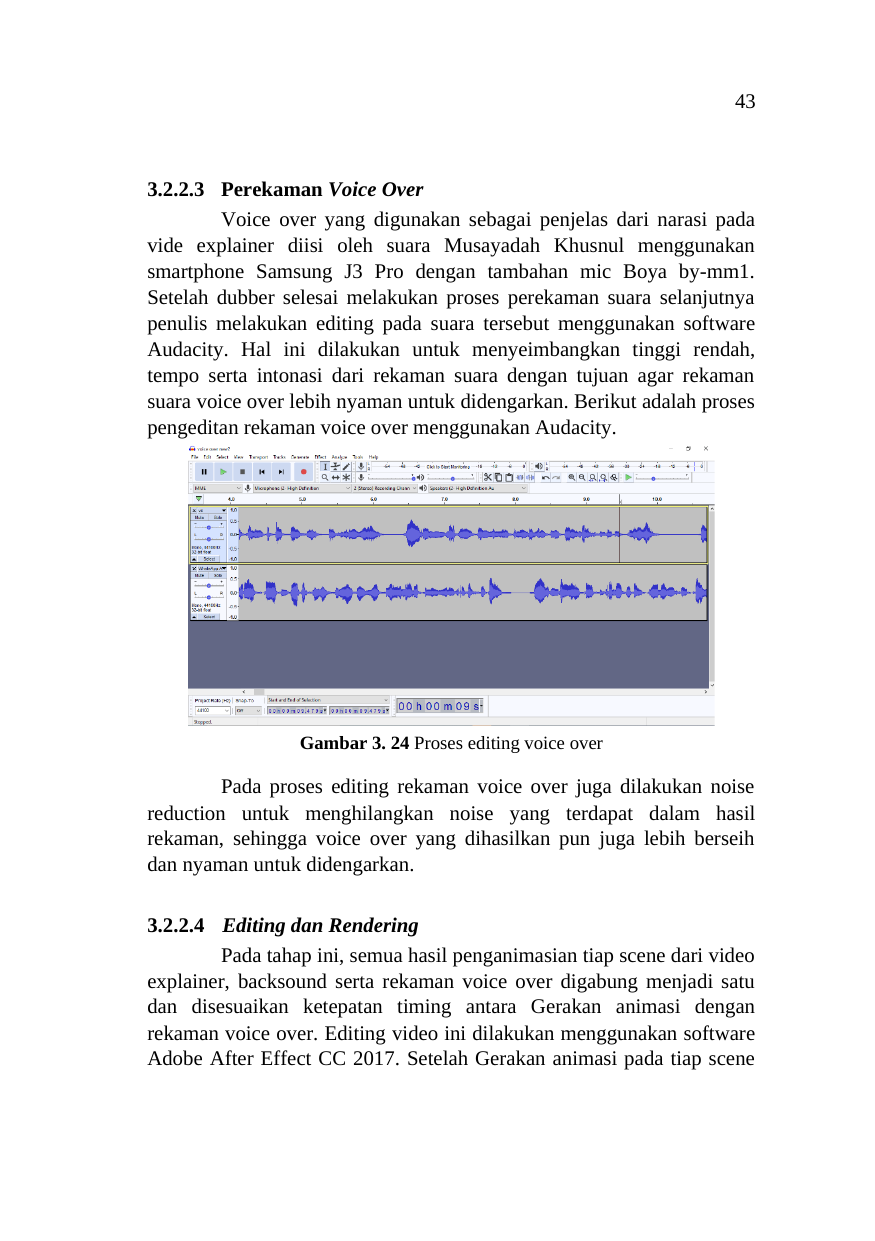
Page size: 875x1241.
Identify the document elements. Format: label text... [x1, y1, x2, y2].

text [147, 943, 756, 1070]
subtitle 3.2.2.4 Editing dan Rendering [147, 912, 756, 937]
subtitle 3.2.2.3 Perekaman Voice Over [147, 177, 756, 201]
picture [188, 444, 715, 726]
text Gambar 3. 24 Proses editing voice over [147, 732, 756, 754]
text Pada proses editing rekaman voice over juga dilakukan noise reduction untuk menghilangkan noise yang terdapat dalam hasil rekaman, sehingga voice over yang dihasilkan pun juga lebih berseih dan nyaman untuk didengarkan. [147, 774, 756, 876]
text Voice over yang digunakan sebagai penjelas dari narasi pada vide explainer diisi oleh suara Musayadah Khusnul menggunakan smartphone Samsung J3 Pro dengan tambahan mic Boya by-mm1. Setelah dubber selesai melakukan proses perekaman suara selanjutnya penulis melakukan editing pada suara tersebut menggunakan software Audacity. Hal ini dilakukan untuk menyeimbangkan tinggi rendah, tempo serta intonasi dari rekaman suara dengan tujuan agar rekaman suara voice over lebih nyaman untuk didengarkan. Berikut adalah proses pengeditan rekaman voice over menggunakan Audacity. [147, 207, 756, 439]
